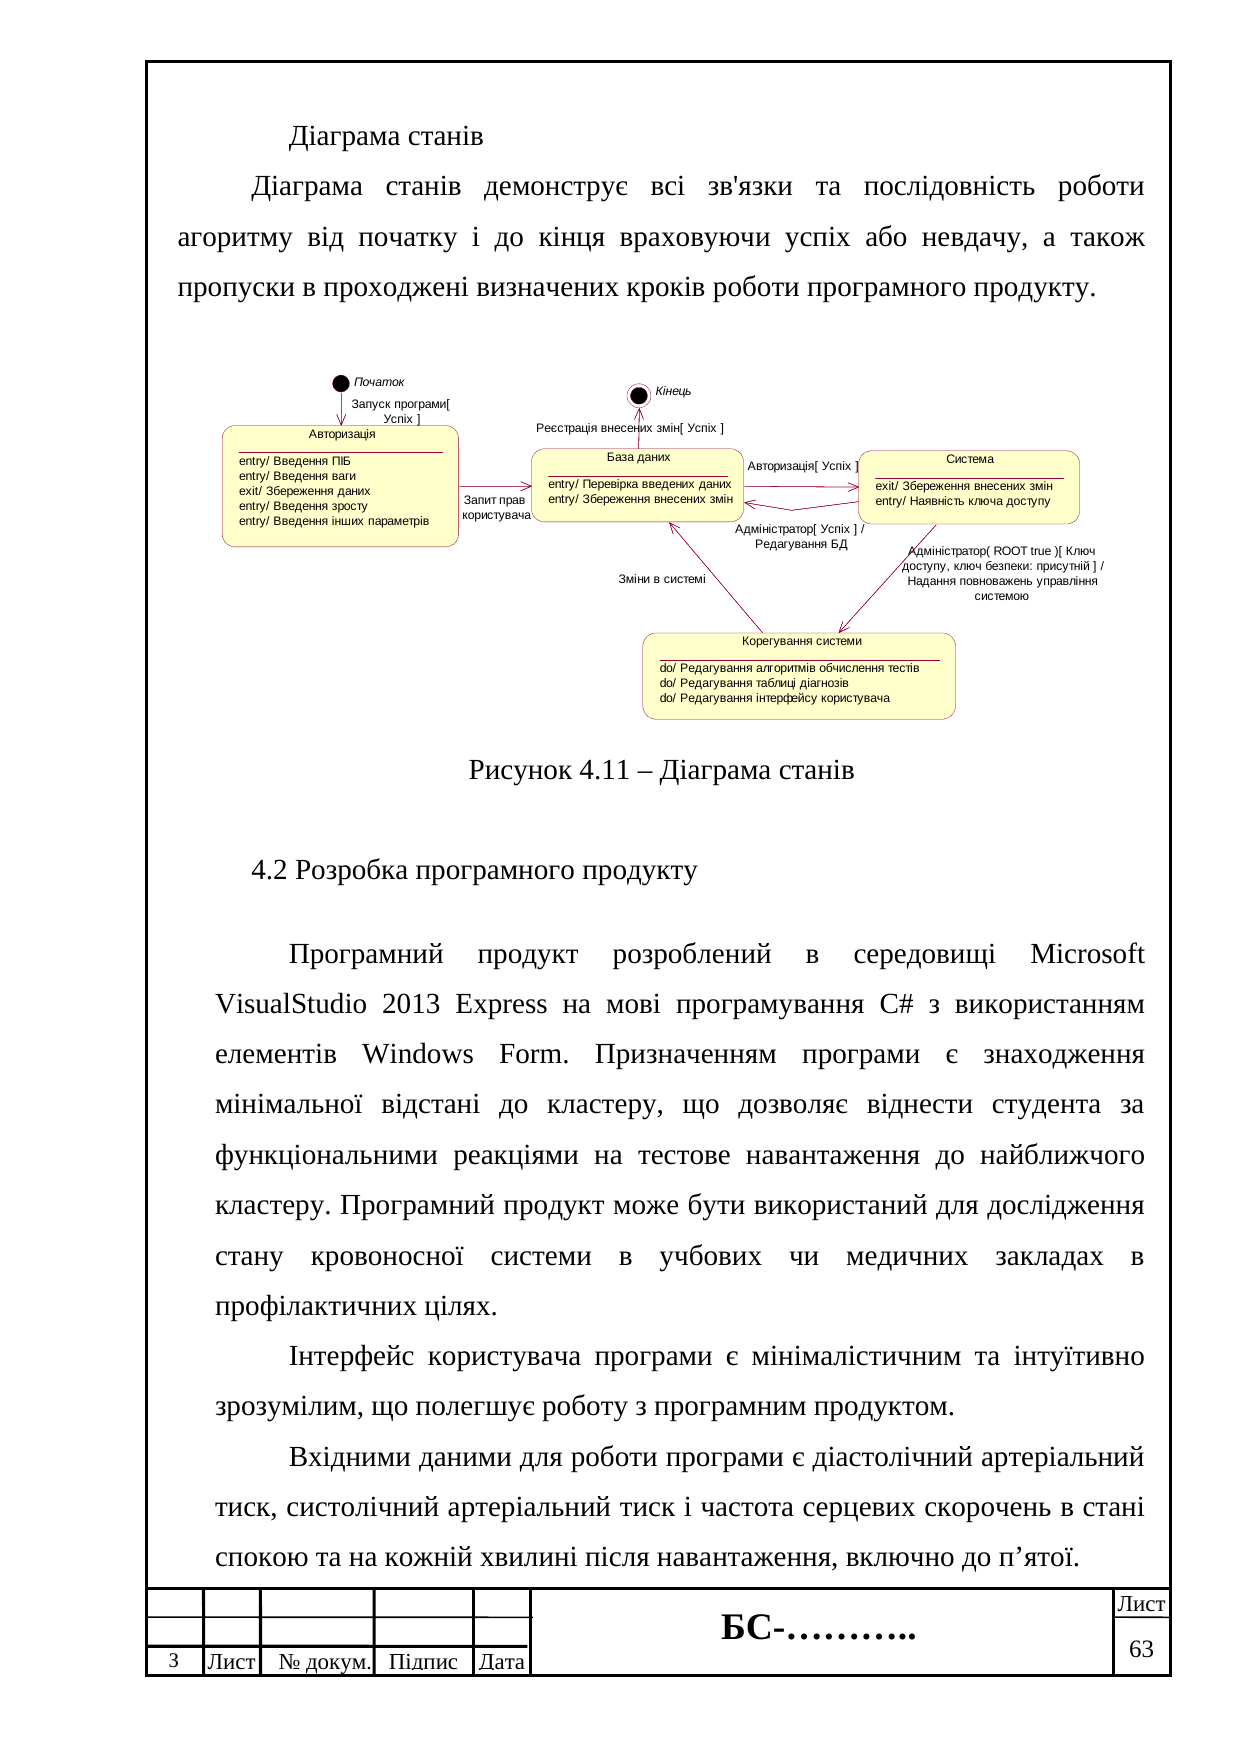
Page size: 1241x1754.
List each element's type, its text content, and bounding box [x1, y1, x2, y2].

text Рисунок 4.11 – Діаграма станів [177, 752, 1146, 785]
text Діаграма станів демонструє всі зв'язки та послідовність роботи агоритму від початку і до кінця враховуючи успіх або невдачу, а також пропуски в проходжені визначених кроків роботи програмного продукту. [177, 168, 1146, 303]
text Діаграма станів [215, 118, 1146, 152]
subtitle 4.2 Розробка програмного продукту [251, 852, 1146, 886]
text Інтерфейс користувача програми є мінімалістичним та інтуїтивно зрозумілим, що полегшує роботу з програмним продуктом. [215, 1338, 1146, 1422]
text Вхідними даними для роботи програми є діастолічний артеріальний тиск, систолічний артеріальний тиск і частота серцевих скорочень в стані спокою та на кожній хвилині після навантаження, включно до п’ятої. [215, 1439, 1146, 1573]
text Програмний продукт розроблений в середовищі Microsoft VisualStudio 2013 Express на мові програмування C# з використанням елементів Windows Form. Призначенням програми є знаходження мінімальної відстані до кластеру, що дозволяє віднести студента за функціональними реакціями на тестове навантаження до найближчого кластеру. Програмний продукт може бути використаний для дослідження стану кровоносної системи в учбових чи медичних закладах в профілактичних цілях. [215, 936, 1146, 1321]
